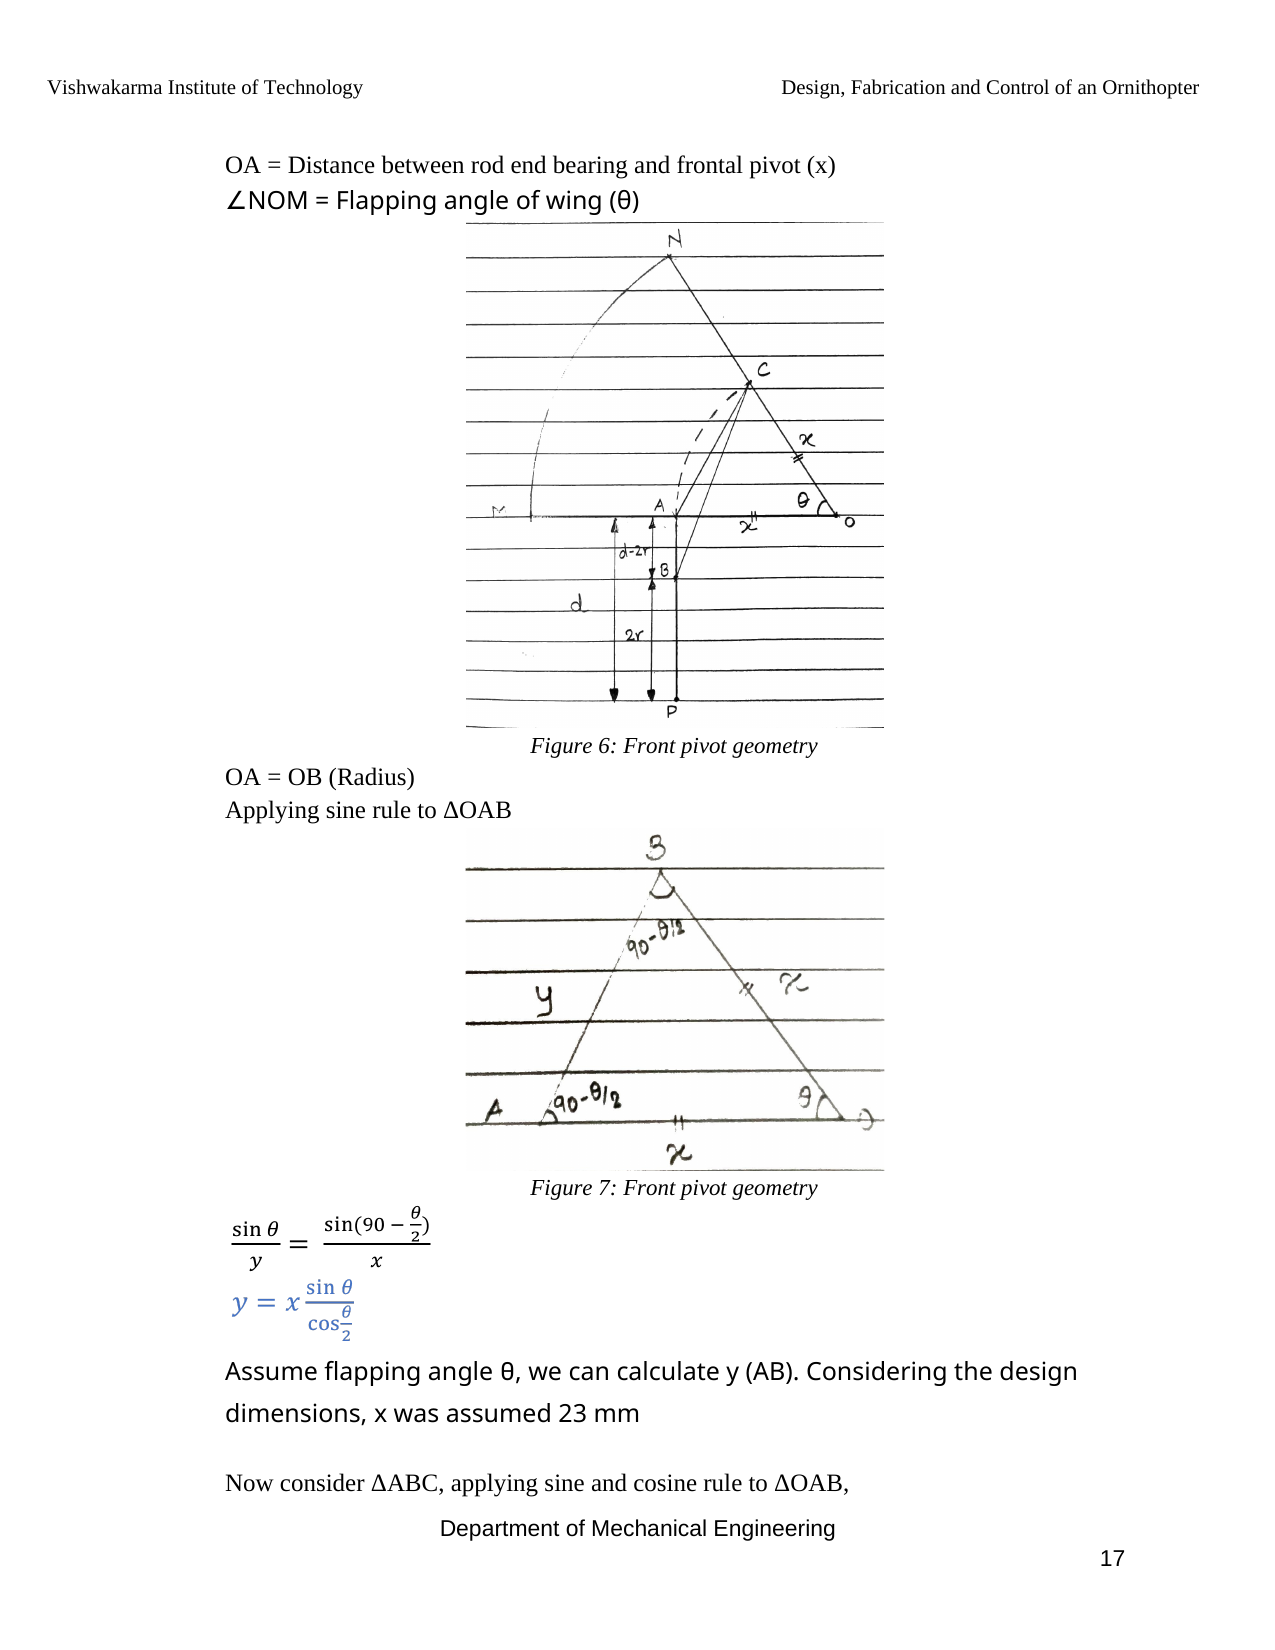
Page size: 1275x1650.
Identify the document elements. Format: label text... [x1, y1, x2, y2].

text Now consider ΔABC, applying sine and cosine rule to ΔOAB, [150, 1468, 1125, 1497]
text Assume flapping angle ፀ, we can calculate y (AB). Considering the design dimensions, x was assumed 23 mm [225, 1354, 1125, 1430]
text Applying sine rule to ΔOAB [225, 795, 1125, 824]
picture [466, 222, 884, 728]
text OA = Distance between rod end bearing and frontal pivot (x) [225, 150, 1125, 179]
text Figure 6: Front pivot geometry [225, 732, 1125, 758]
picture [465, 828, 885, 1171]
picture [225, 1204, 468, 1350]
text OA = OB (Radius) [225, 762, 1125, 791]
text ∠NOM = Flapping angle of wing (θ) [225, 183, 1125, 217]
text Figure 7: Front pivot geometry [225, 1174, 1125, 1200]
